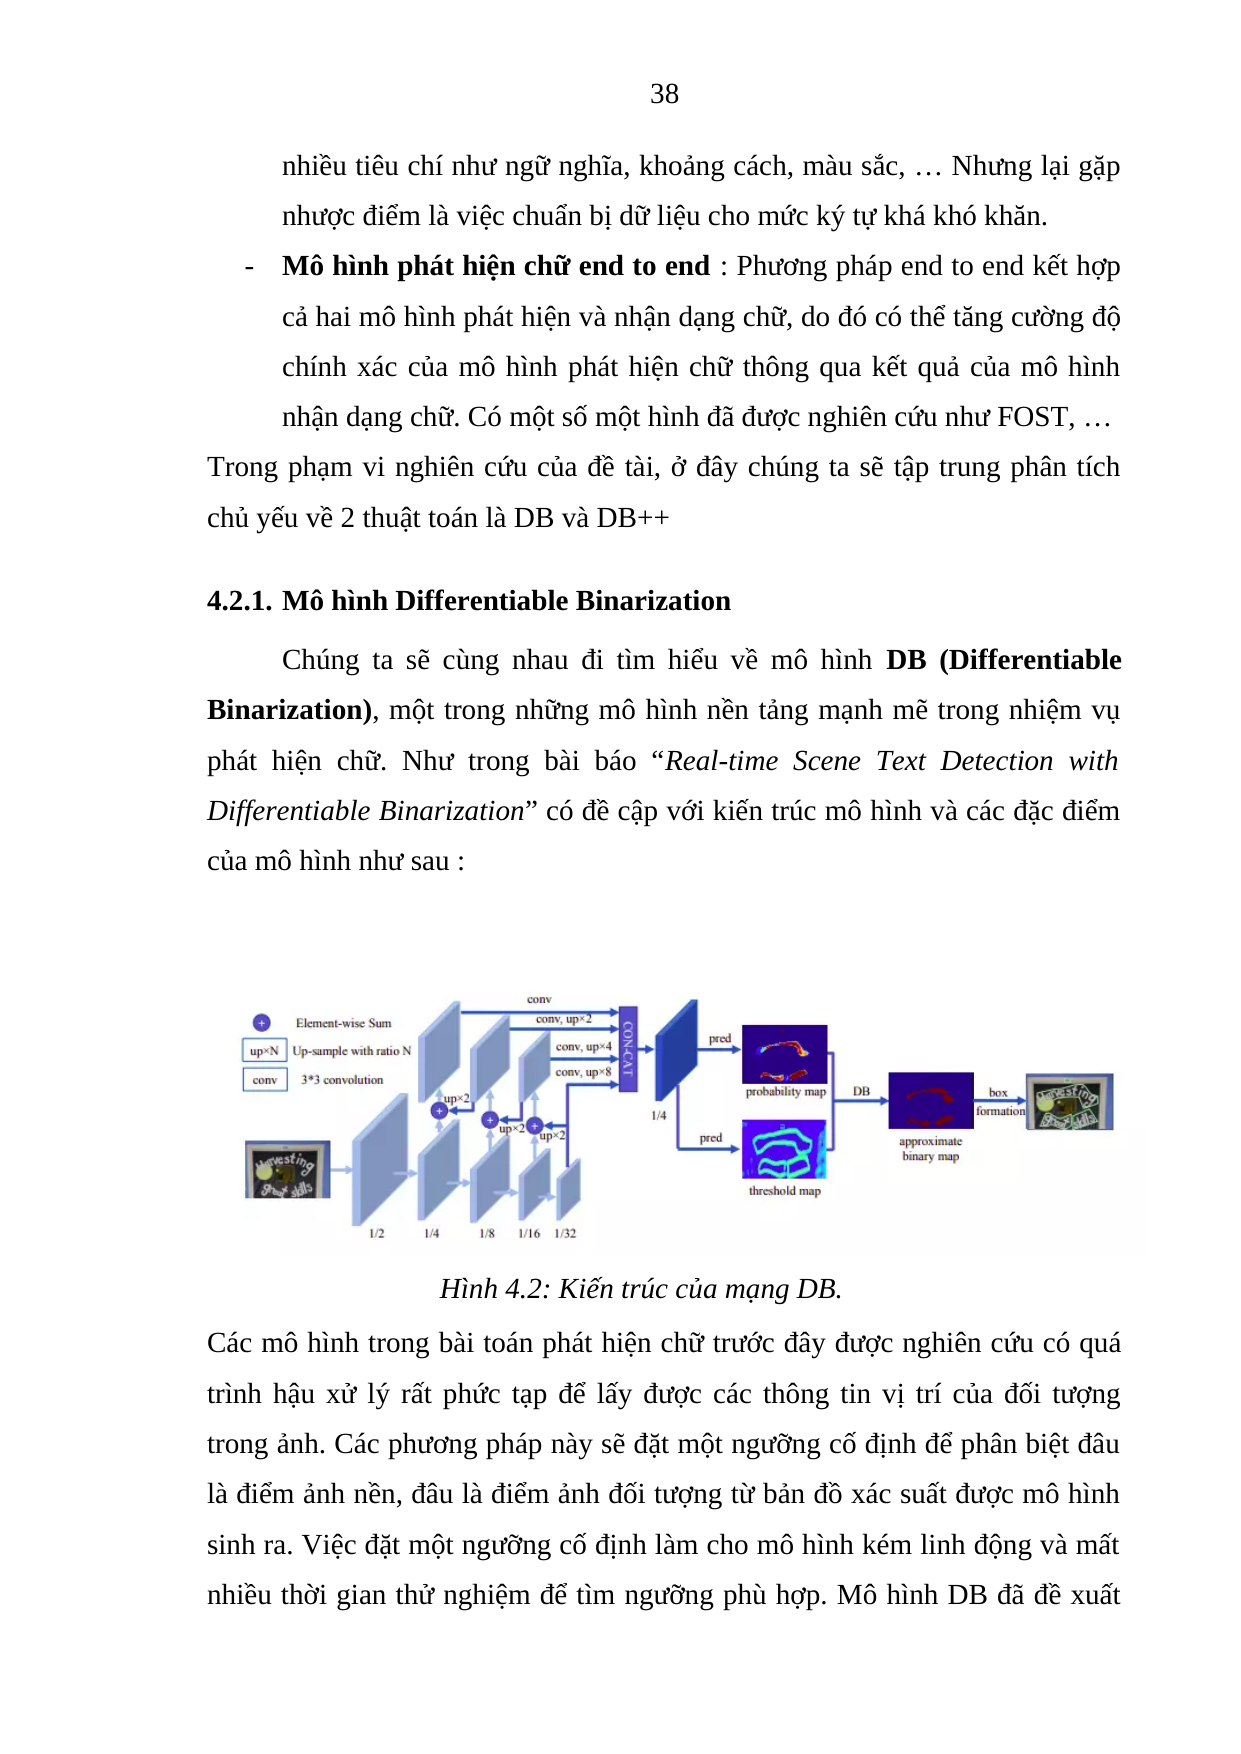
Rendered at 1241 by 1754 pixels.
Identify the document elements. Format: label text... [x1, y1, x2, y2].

text Hình 4.2: Kiến trúc của mạng DB. [207, 1271, 1122, 1305]
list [244, 148, 1122, 232]
subtitle 4.2.1. Mô hình Differentiable Binarization [207, 583, 1122, 617]
text Trong phạm vi nghiên cứu của đề tài, ở đây chúng ta sẽ tập trung phân tích chủ yếu về 2 thuật toán là DB và DB++ [207, 449, 1122, 533]
text Chúng ta sẽ cùng nhau đi tìm hiểu về mô hình DB (Differentiable Binarization), một trong những mô hình nền tảng mạnh mẽ trong nhiệm vụ phát hiện chữ. Như trong bài báo “Real-time Scene Text Detection with Differentiable Binarization” có đề cập với kiến trúc mô hình và các đặc điểm của mô hình như sau : [207, 642, 1122, 877]
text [207, 1326, 1122, 1611]
picture [206, 944, 1147, 1255]
list Mô hình phát hiện chữ end to end : Phương pháp end to end kết hợp cả hai mô hình phát hiện và nhận dạng chữ, do đó có thể tăng cường độ chính xác của mô hình phát hiện chữ thông qua kết quả của mô hình nhận dạng chữ. Có một số một hình đã được nghiên cứu như FOST, … [244, 248, 1122, 433]
